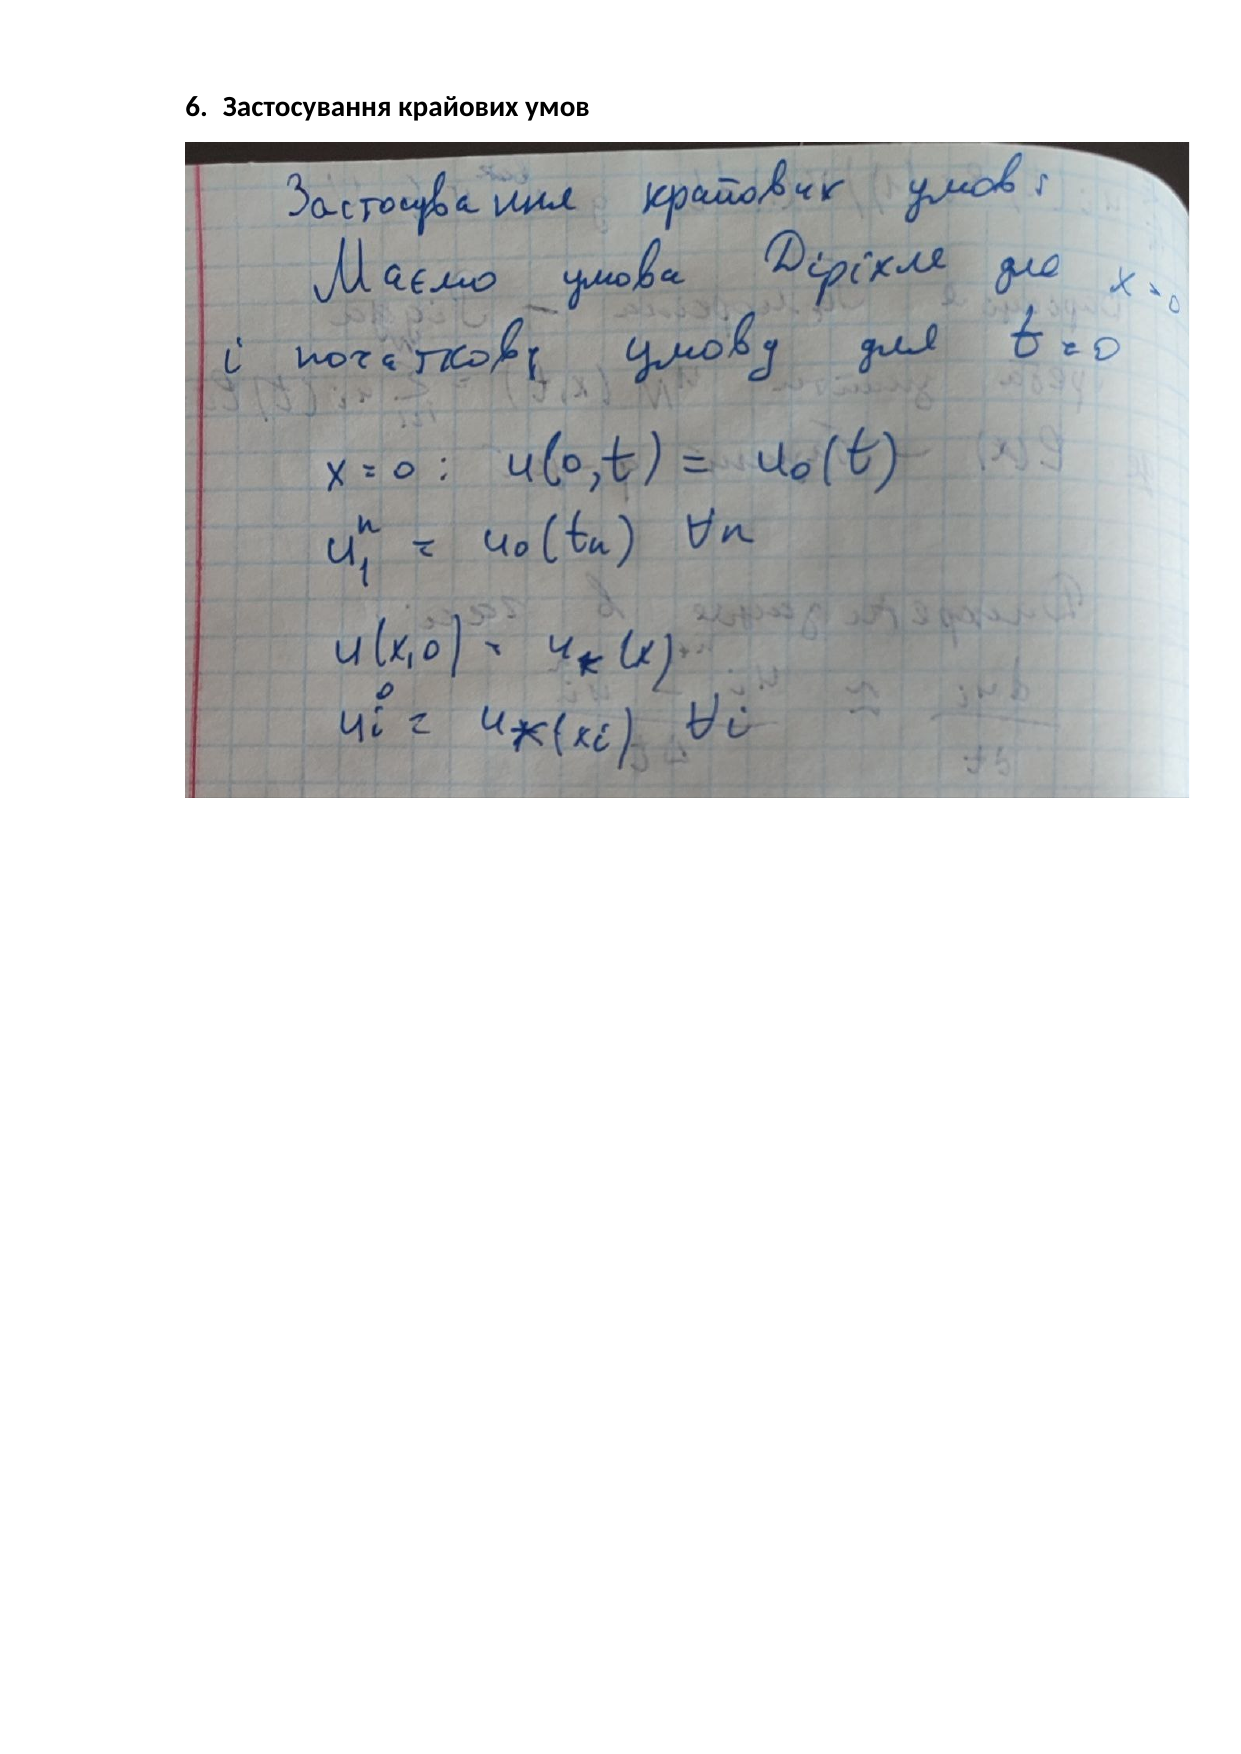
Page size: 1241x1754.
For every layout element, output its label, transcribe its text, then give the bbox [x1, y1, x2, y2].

picture [185, 142, 1190, 798]
list Застосування крайових умов [185, 88, 1152, 124]
